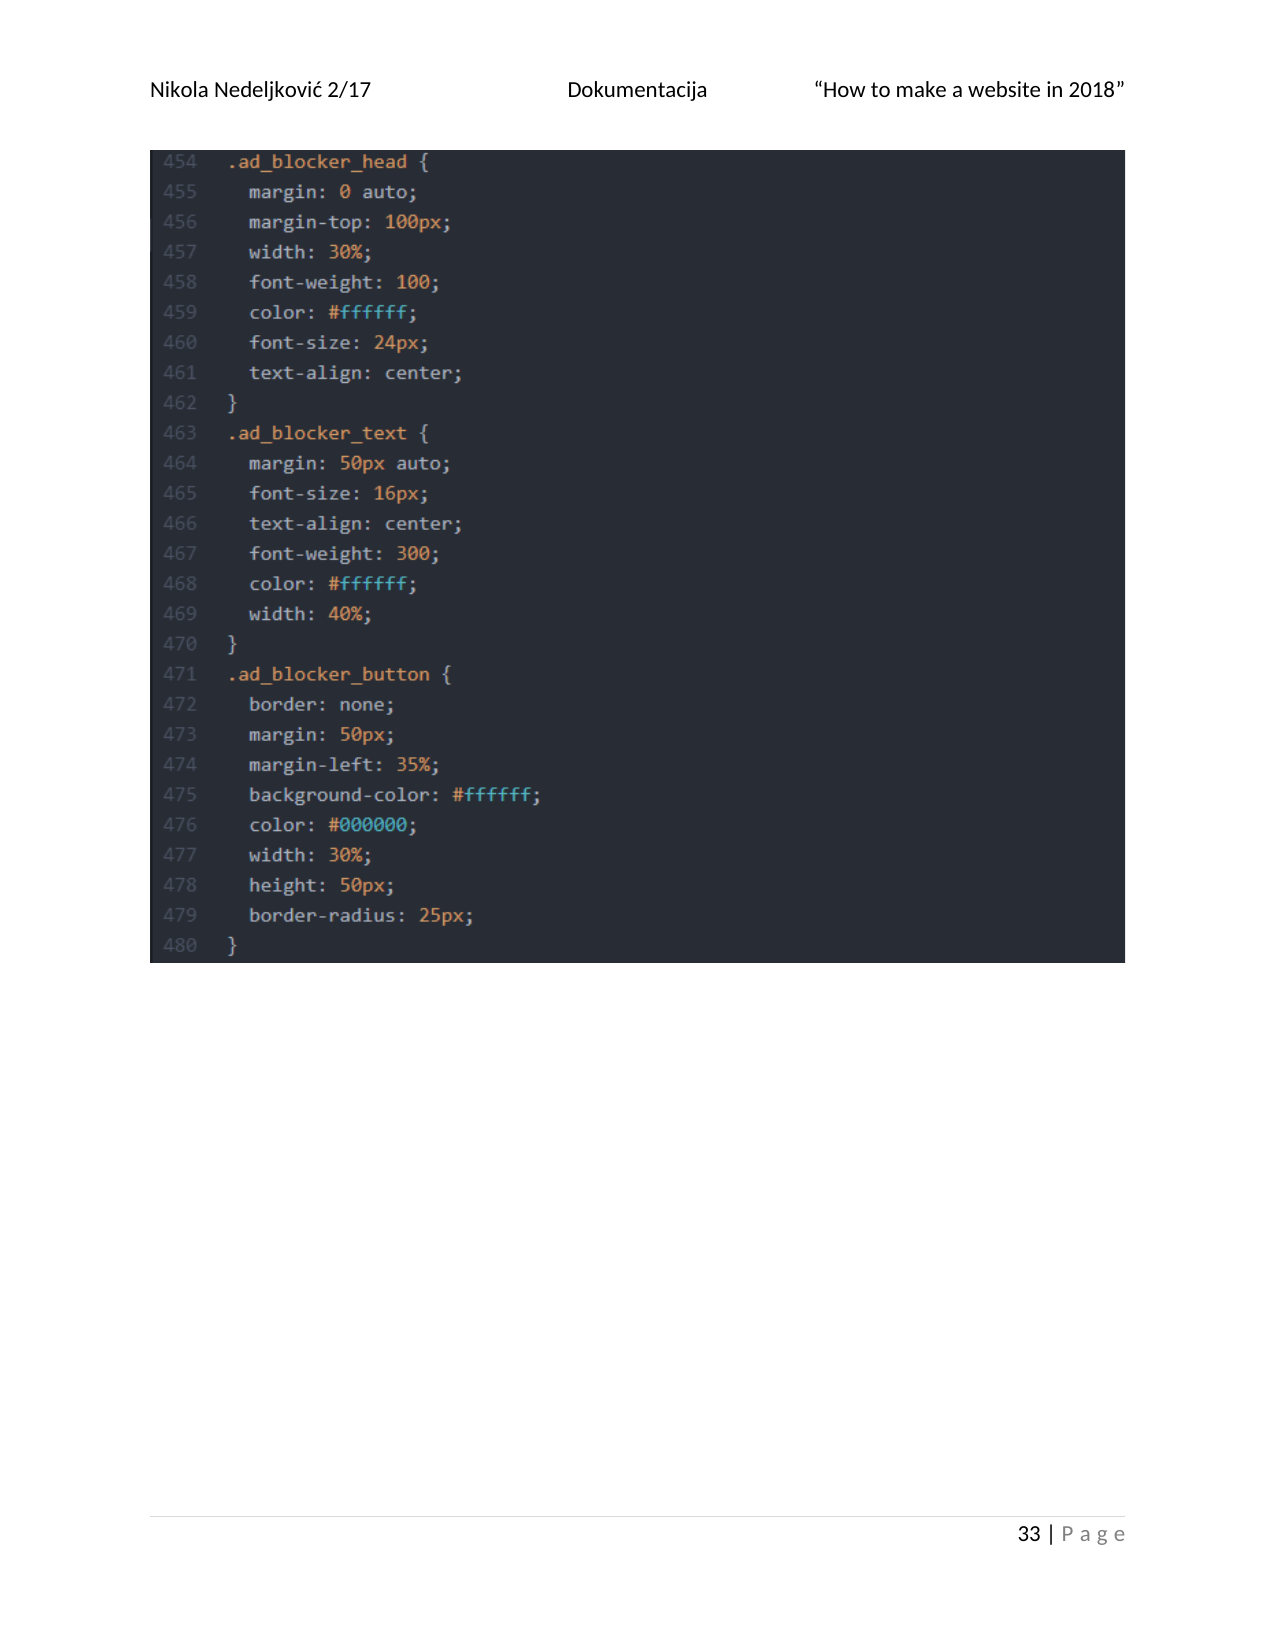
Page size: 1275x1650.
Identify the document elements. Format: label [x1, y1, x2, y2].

picture [150, 150, 1125, 963]
